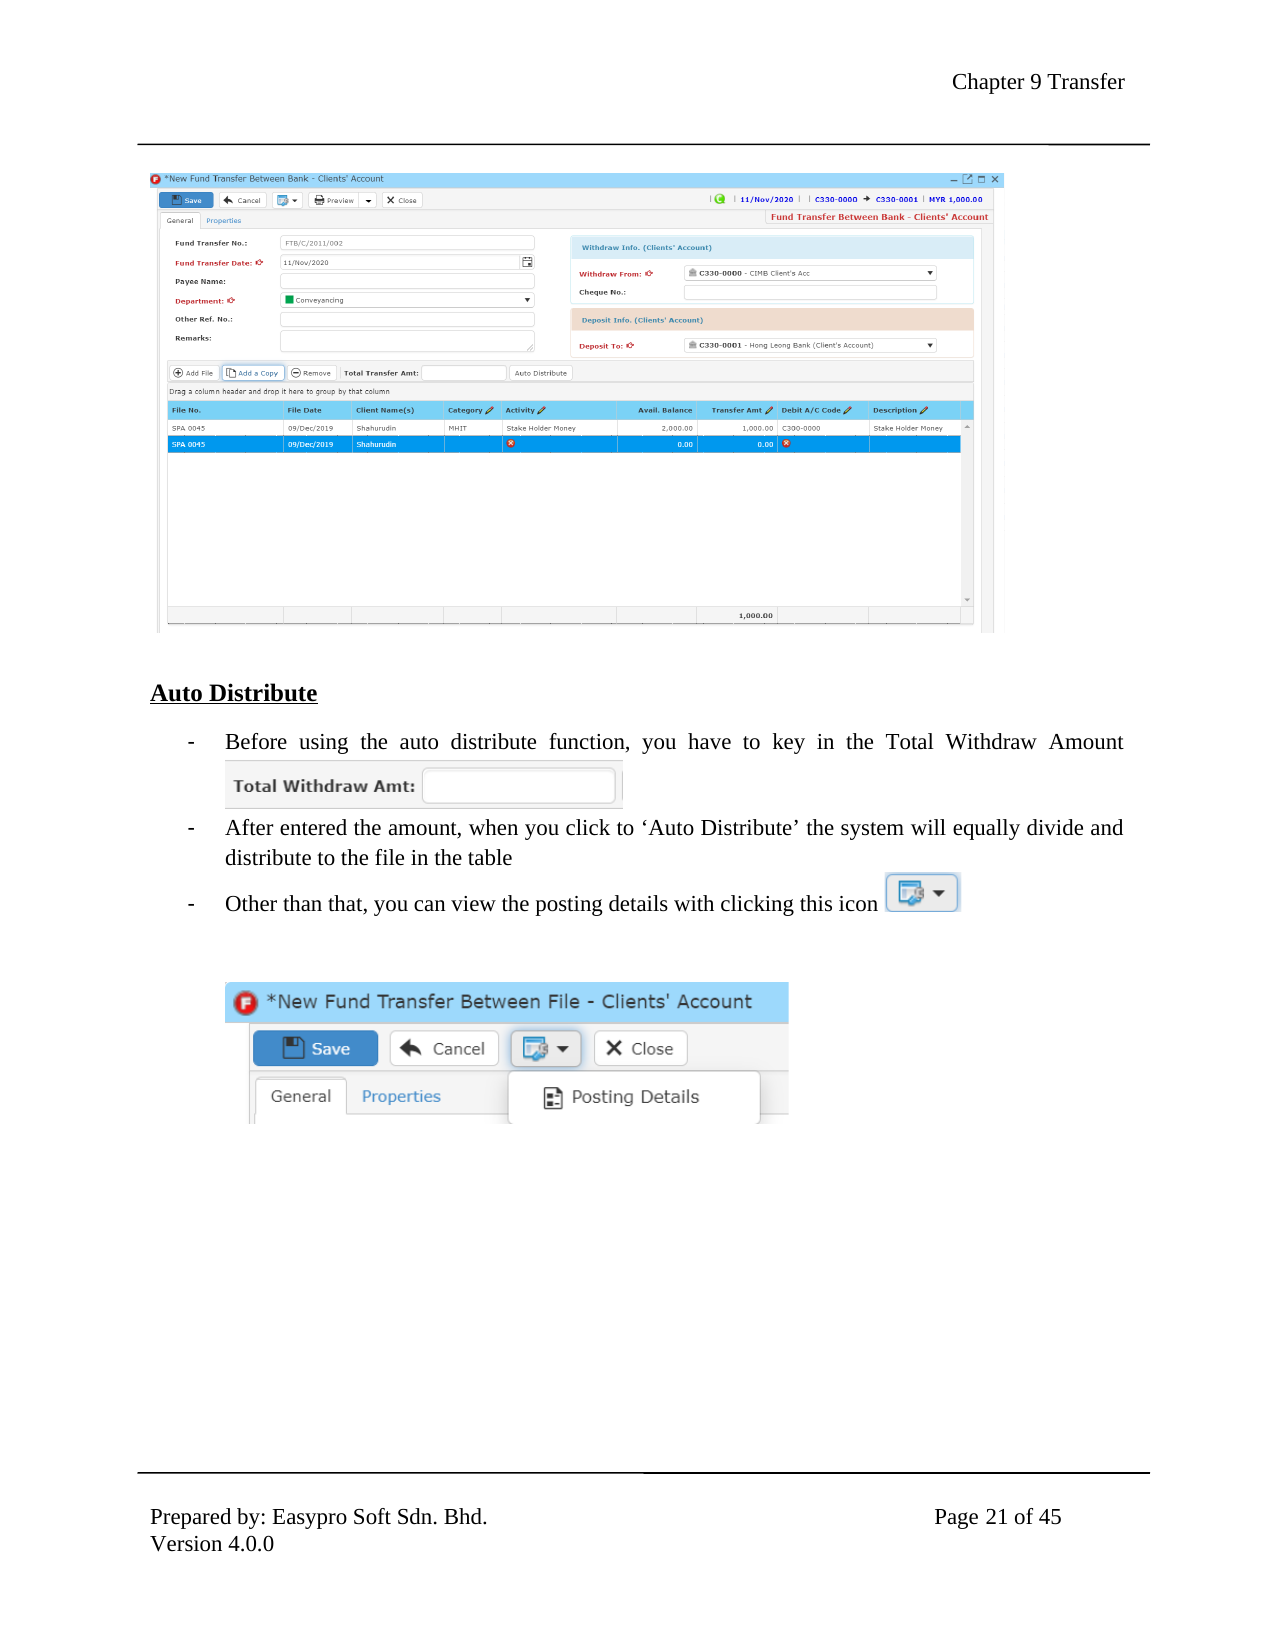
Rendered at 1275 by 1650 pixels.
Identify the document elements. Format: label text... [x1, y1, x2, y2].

picture [884, 872, 962, 912]
picture [150, 173, 1005, 633]
picture [225, 758, 623, 809]
list Other than that, you can view the posting details with clicking this icon [187, 873, 1125, 918]
list After entered the amount, when you click to ‘Auto Distribute’ the system will equally divide and distribute to the file in the table [187, 811, 1125, 871]
picture [225, 982, 789, 1124]
text Auto Distribute [150, 678, 1125, 706]
